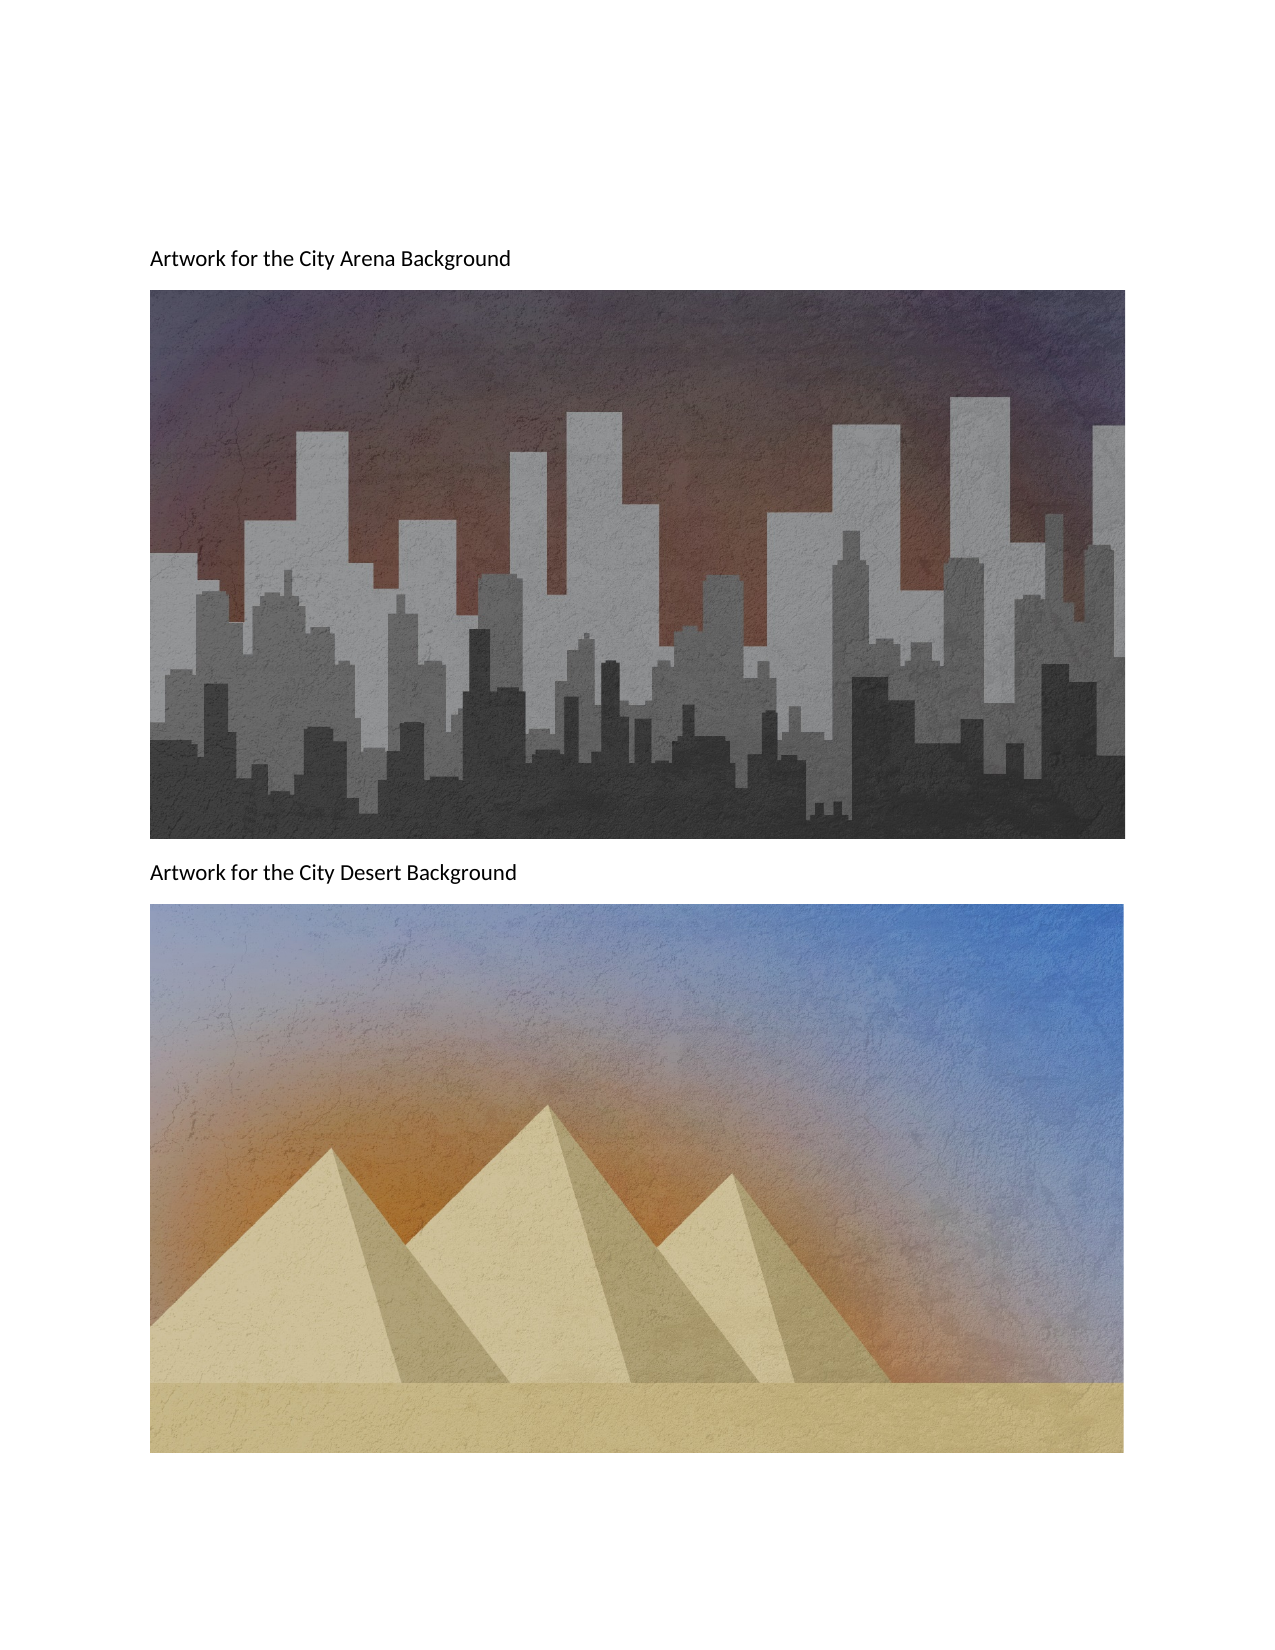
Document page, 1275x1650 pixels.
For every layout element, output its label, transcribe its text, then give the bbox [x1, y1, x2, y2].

picture [150, 904, 1124, 1453]
picture [150, 290, 1125, 839]
text Artwork for the City Desert Background [150, 858, 1125, 886]
text Artwork for the City Arena Background [150, 244, 1125, 272]
